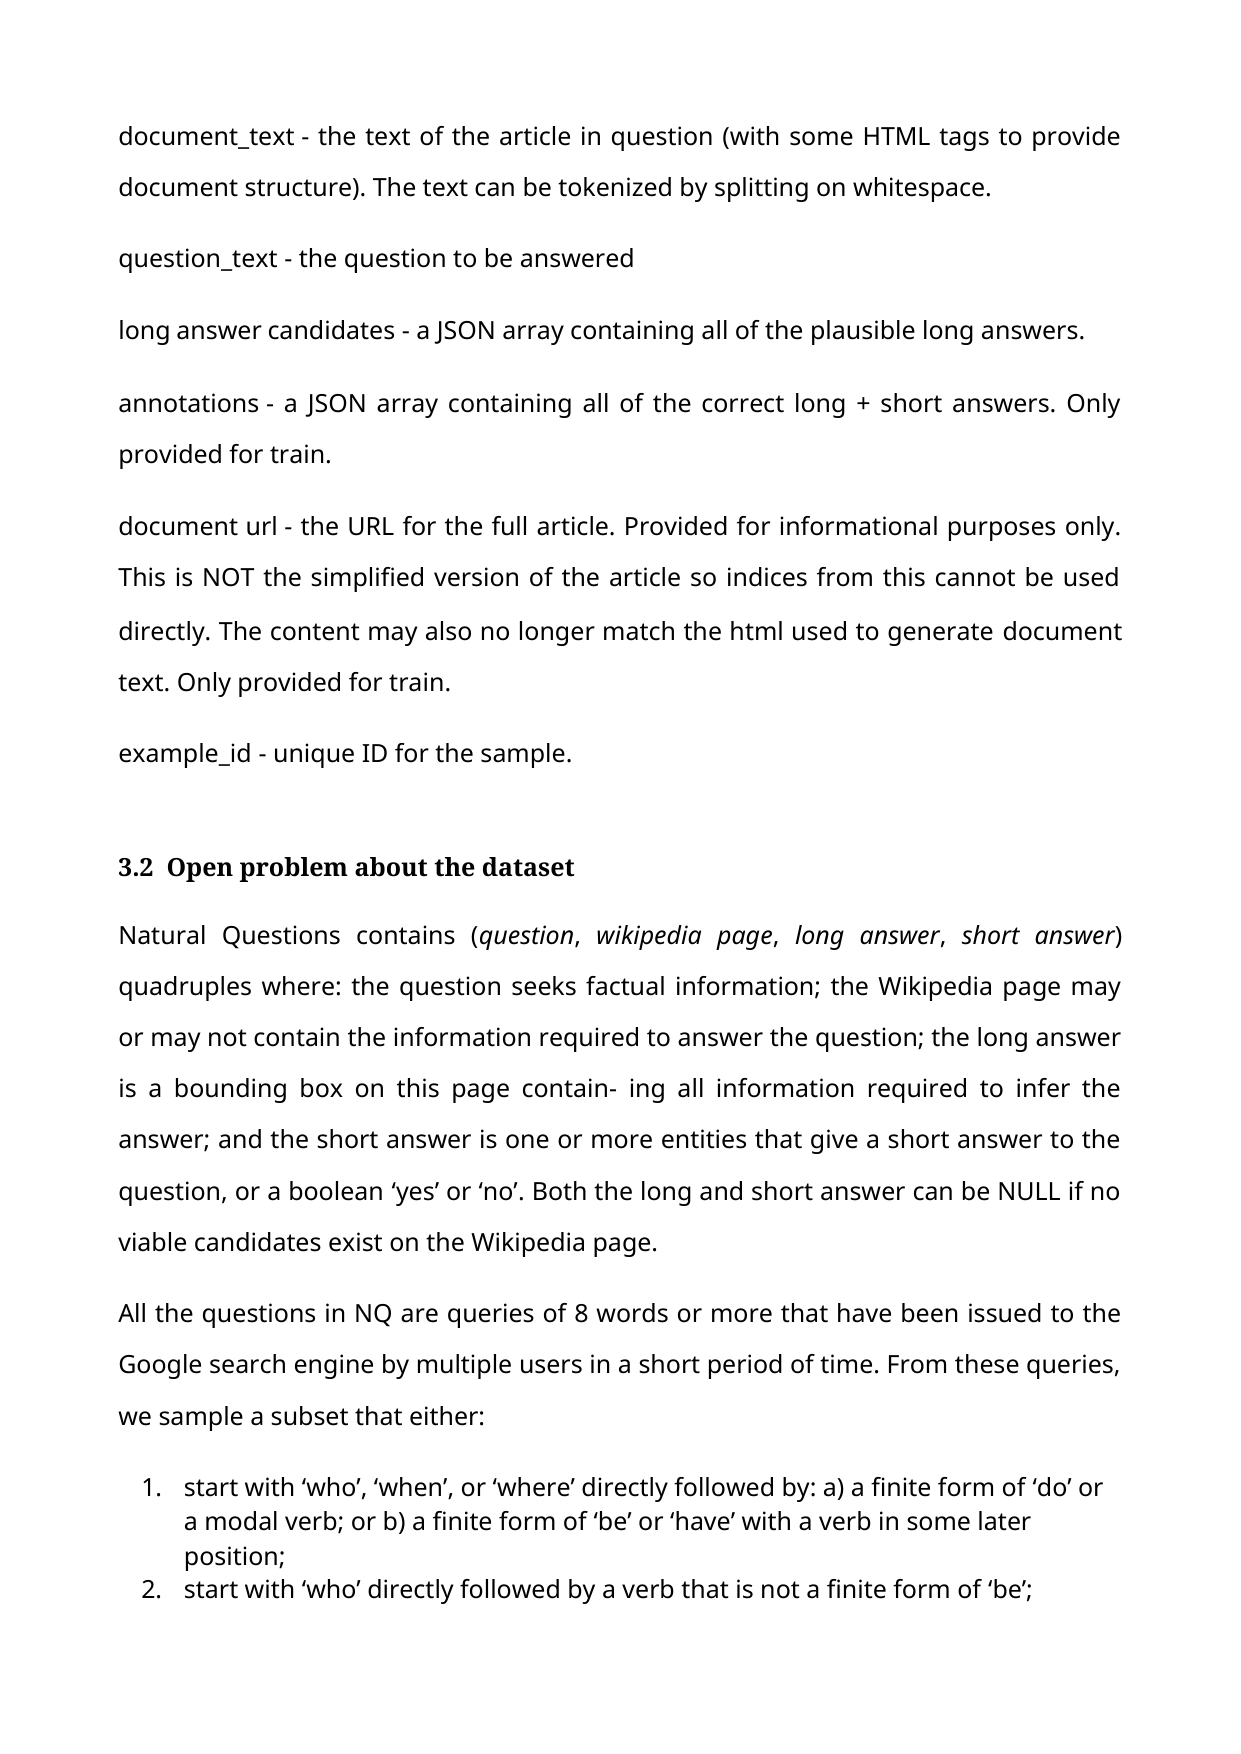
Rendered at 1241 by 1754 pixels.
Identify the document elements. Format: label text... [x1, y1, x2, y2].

text Natural Questions contains (question, wikipedia page, long answer, short answer) quadruples where: the question seeks factual information; the Wikipedia page may or may not contain the information required to answer the question; the long answer is a bounding box on this page contain- ing all information required to infer the answer; and the short answer is one or more entities that give a short answer to the question, or a boolean ‘yes’ or ‘no’. Both the long and short answer can be NULL if no viable candidates exist on the Wikipedia page. [118, 918, 1122, 1258]
text 3.2 Open problem about the dataset [118, 850, 1122, 884]
text document url - the URL for the full article. Provided for informational purposes only. This is NOT the simplified version of the article so indices from this cannot be used directly. The content may also no longer match the html used to generate document text. Only provided for train. [118, 509, 1122, 698]
text long answer candidates - a JSON array containing all of the plausible long answers. [118, 313, 1122, 347]
text All the questions in NQ are queries of 8 words or more that have been issued to the Google search engine by multiple users in a short period of time. From these queries, we sample a subset that either: [118, 1296, 1122, 1432]
text question_text - the question to be answered [118, 241, 1122, 275]
list start with ‘who’, ‘when’, or ‘where’ directly followed by: a) a finite form of ‘do’ or a modal verb; or b) a finite form of ‘be’ or ‘have’ with a verb in some later position; [141, 1470, 1122, 1572]
text example_id - unique ID for the sample. [118, 736, 1122, 770]
text document_text - the text of the article in question (with some HTML tags to provide document structure). The text can be tokenized by splitting on whitespace. [118, 118, 1122, 203]
text annotations - a JSON array containing all of the correct long + short answers. Only provided for train. [118, 386, 1122, 471]
